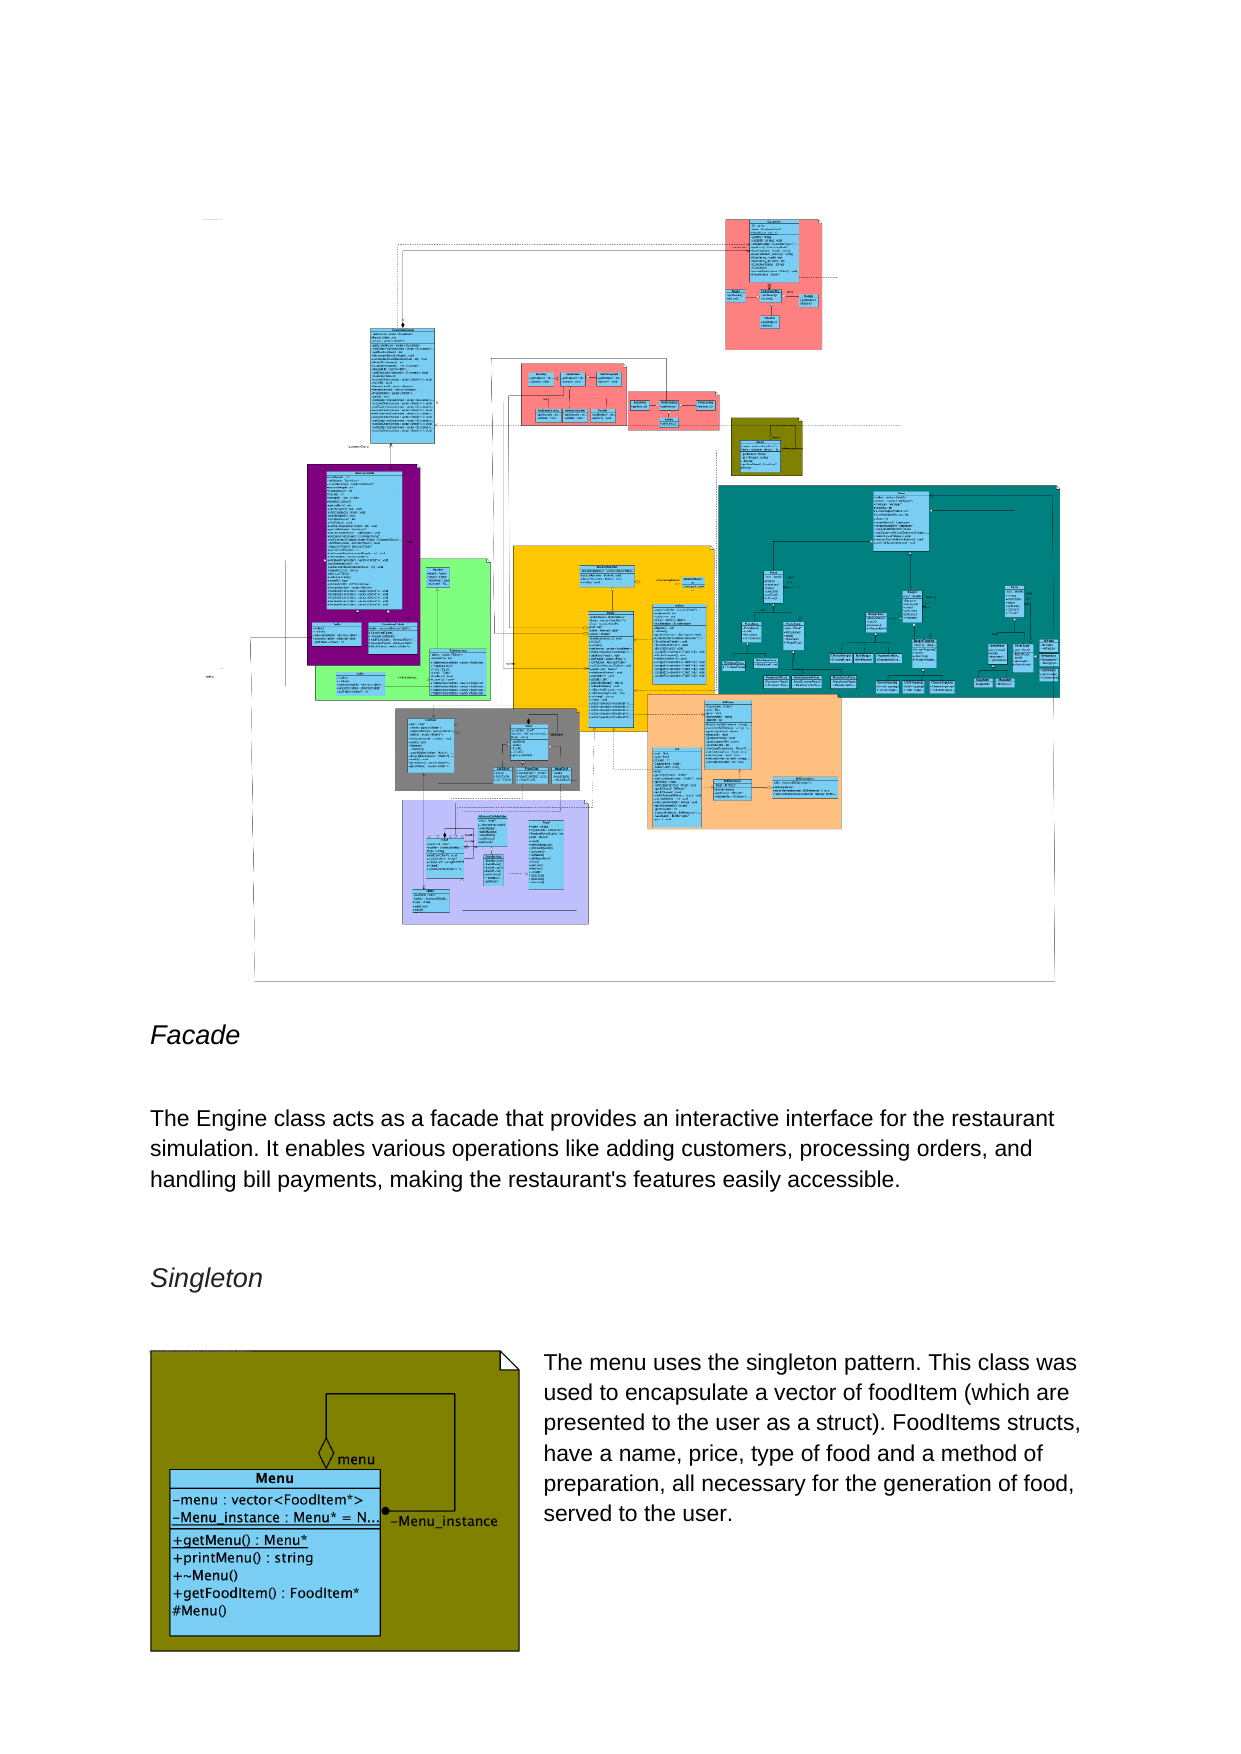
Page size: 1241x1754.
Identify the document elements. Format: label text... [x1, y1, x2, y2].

subtitle Singleton [150, 1262, 1090, 1294]
text The Engine class acts as a facade that provides an interactive interface for the restaurant simulation. It enables various operations like adding customers, processing orders, and handling bill payments, making the restaurant's features easily accessible. [150, 1105, 1090, 1192]
text The menu uses the singleton pattern. This class was used to encapsulate a vector of foodItem (which are presented to the user as a struct). FoodItems structs, have a name, price, type of food and a method of preparation, all necessary for the generation of food, served to the user. [525, 1349, 1090, 1526]
picture [202, 219, 1061, 982]
picture [148, 1348, 525, 1657]
